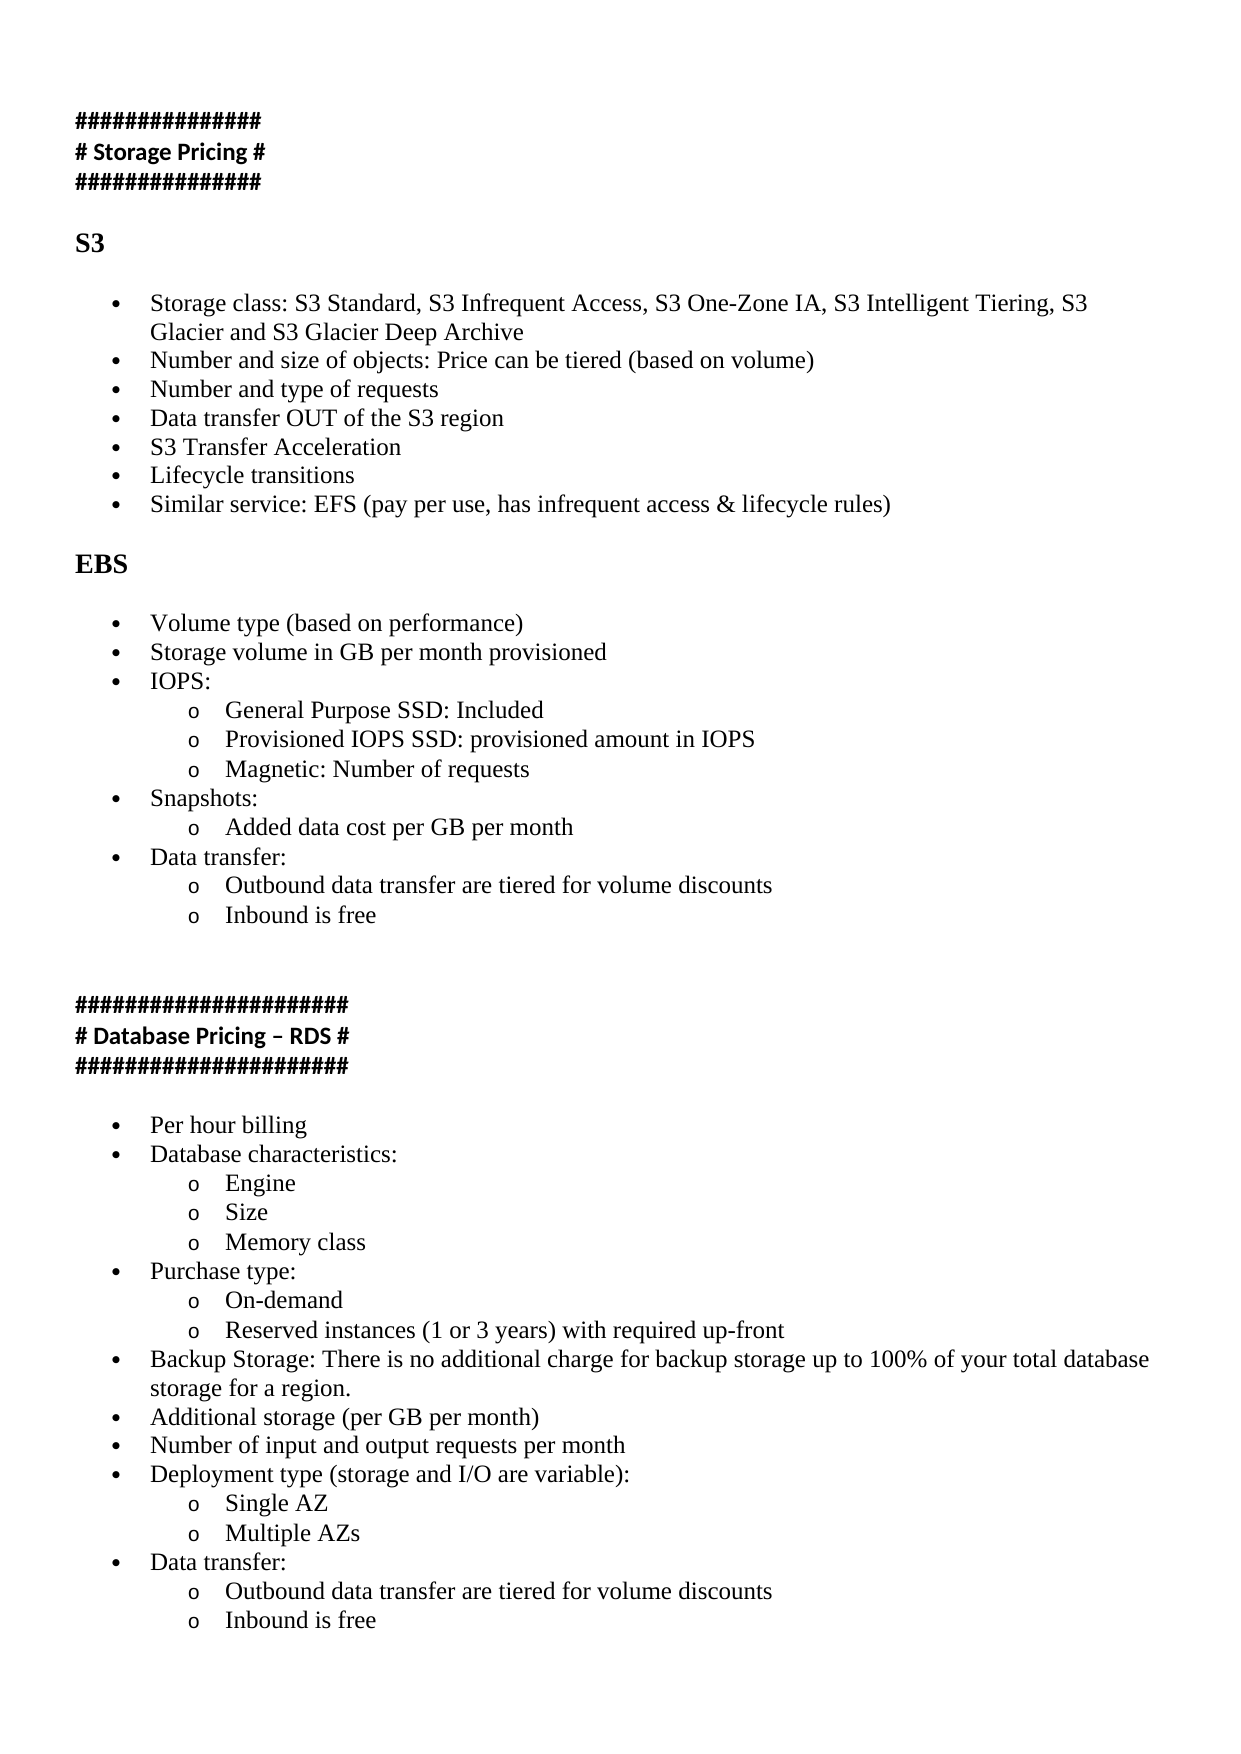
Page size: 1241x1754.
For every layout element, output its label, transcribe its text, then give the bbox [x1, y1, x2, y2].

list Snapshots: [112, 783, 1165, 812]
list Additional storage (per GB per month) [112, 1402, 1165, 1431]
text EBS [75, 547, 1165, 579]
list Database characteristics: [112, 1139, 1165, 1168]
list Reserved instances (1 or 3 years) with required up-front [187, 1315, 1165, 1344]
list Purchase type: [112, 1256, 1165, 1285]
list Number and type of requests [112, 374, 1165, 403]
list Inbound is free [187, 1606, 1165, 1635]
text S3 [75, 226, 1165, 259]
list Memory class [187, 1227, 1165, 1256]
list Multiple AZs [187, 1518, 1165, 1547]
text ###################### [75, 989, 1165, 1020]
list Outbound data transfer are tiered for volume discounts [187, 1576, 1165, 1606]
list Data transfer OUT of the S3 region [112, 403, 1165, 432]
list Similar service: EFS (pay per use, has infrequent access & lifecycle rules) [112, 489, 1165, 518]
text ###################### [75, 1051, 1165, 1081]
list Volume type (based on performance) [112, 608, 1165, 637]
list Backup Storage: There is no additional charge for backup storage up to 100% of your total database storage for a region. [112, 1344, 1165, 1402]
list Engine [187, 1168, 1165, 1197]
list Inbound is free [187, 900, 1165, 930]
list IOPS: [112, 666, 1165, 695]
list Deployment type (storage and I/O are variable): [112, 1459, 1165, 1488]
list Data transfer: [112, 1547, 1165, 1576]
text ############### [75, 167, 1165, 197]
list S3 Transfer Acceleration [112, 432, 1165, 460]
list Magnetic: Number of requests [187, 754, 1165, 783]
list Size [187, 1197, 1165, 1227]
list Number of input and output requests per month [112, 1431, 1165, 1459]
text ############### [75, 106, 1165, 136]
list Outbound data transfer are tiered for volume discounts [187, 871, 1165, 900]
list Storage class: S3 Standard, S3 Infrequent Access, S3 One-Zone IA, S3 Intelligent Tiering, S3 Glacier and S3 Glacier Deep Archive [112, 288, 1165, 345]
list Per hour billing [112, 1110, 1165, 1139]
list Added data cost per GB per month [187, 812, 1165, 842]
text # Storage Pricing # [75, 136, 1165, 167]
list Lifecycle transitions [112, 460, 1165, 489]
list On-demand [187, 1285, 1165, 1315]
list Single AZ [187, 1488, 1165, 1518]
list Data transfer: [112, 842, 1165, 871]
text # Database Pricing – RDS # [75, 1020, 1165, 1051]
list Number and size of objects: Price can be tiered (based on volume) [112, 345, 1165, 374]
list Storage volume in GB per month provisioned [112, 637, 1165, 666]
list General Purpose SSD: Included [187, 695, 1165, 724]
list Provisioned IOPS SSD: provisioned amount in IOPS [187, 724, 1165, 754]
